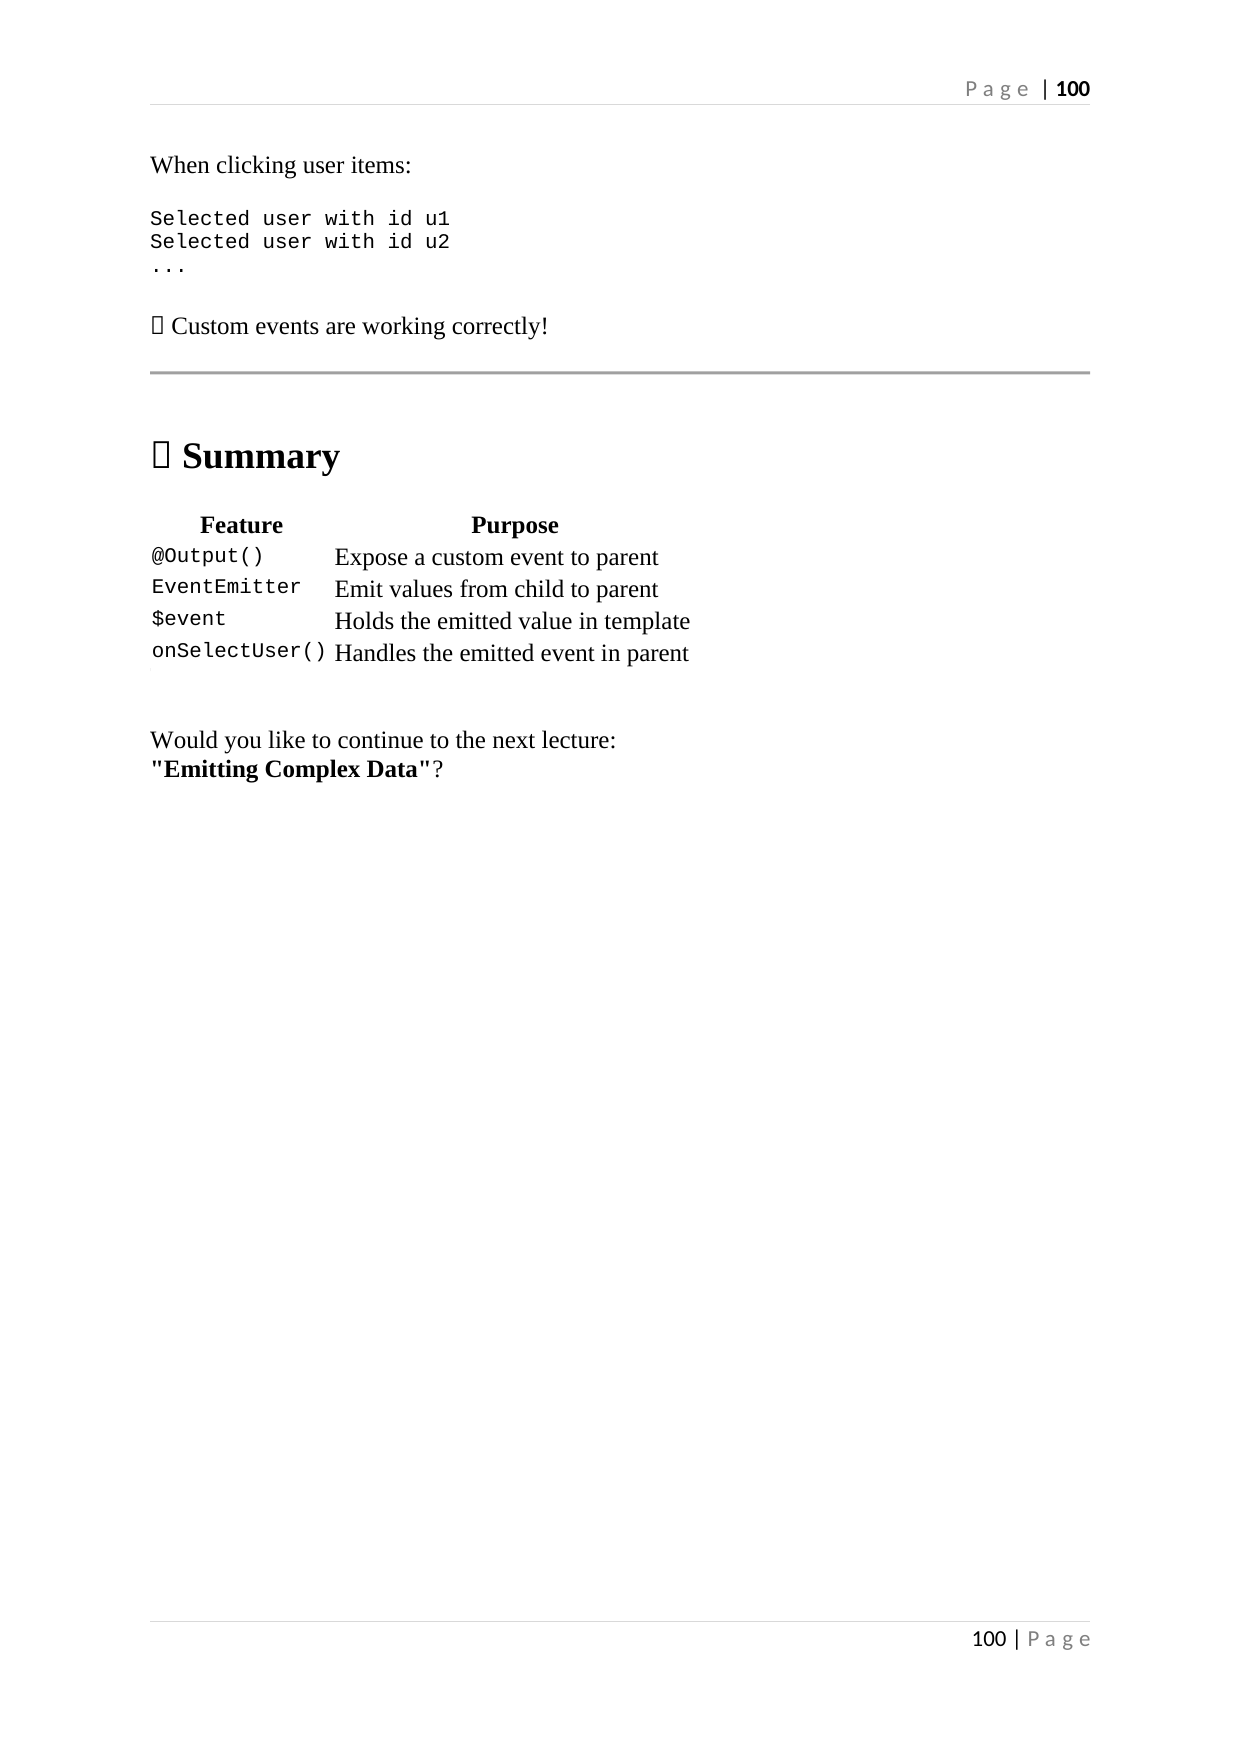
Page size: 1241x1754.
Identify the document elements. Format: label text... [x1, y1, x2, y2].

text ✅ Custom events are working correctly! [150, 308, 1090, 342]
table_cell EventEmitter [150, 573, 333, 604]
text ... [150, 255, 1090, 279]
table_cell $event [150, 604, 333, 636]
table_cell Expose a custom event to parent [333, 541, 697, 572]
text 🧠 Summary [150, 428, 1090, 479]
table_header Feature [150, 509, 333, 541]
table_header Purpose [333, 509, 697, 541]
text Selected user with id u2 [150, 232, 1090, 255]
text Selected user with id u1 [150, 208, 1090, 232]
table_cell Handles the emitted event in parent [333, 636, 697, 668]
text When clicking user items: [150, 150, 1090, 179]
text Would you like to continue to the next lecture: "Emitting Complex Data"? [150, 725, 1090, 783]
table_cell onSelectUser() [150, 636, 333, 668]
table_cell Holds the emitted value in template [333, 604, 697, 636]
table_cell @Output() [150, 541, 333, 572]
table_cell Emit values from child to parent [333, 573, 697, 604]
